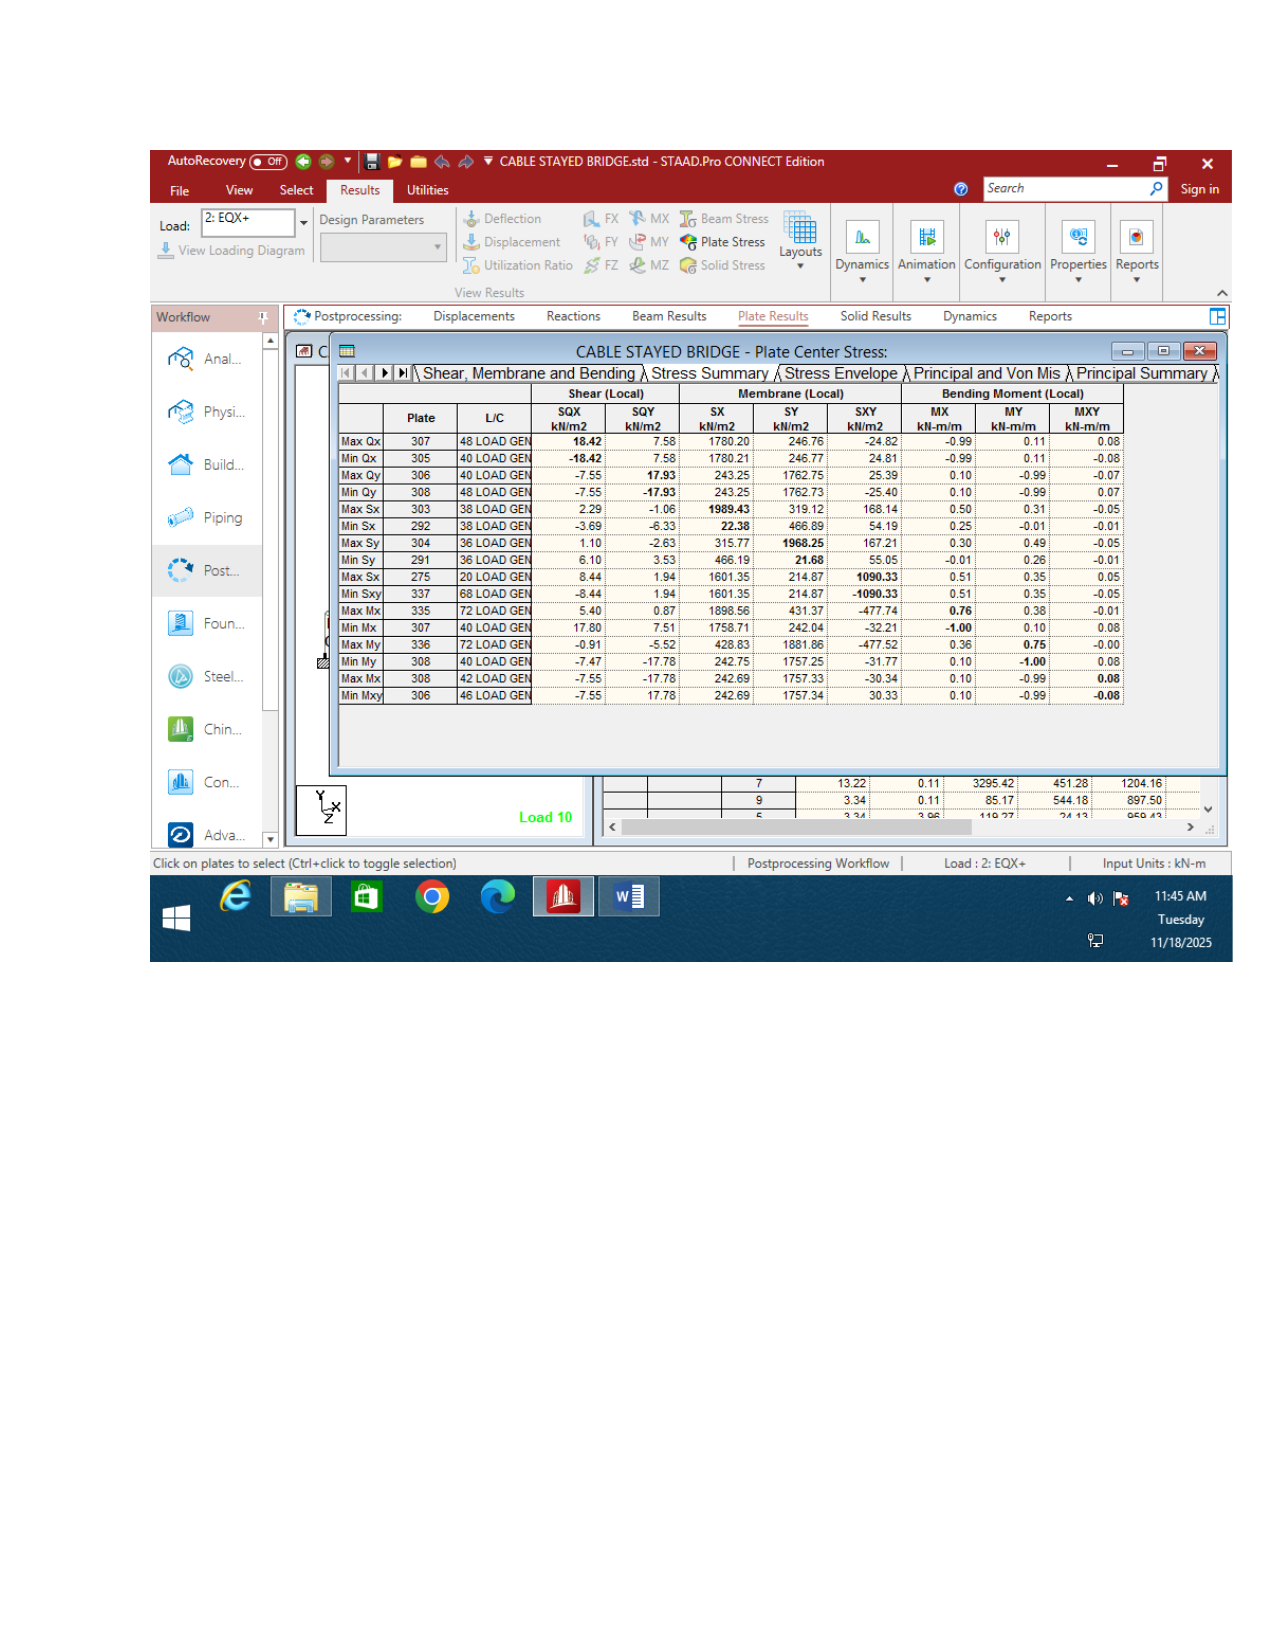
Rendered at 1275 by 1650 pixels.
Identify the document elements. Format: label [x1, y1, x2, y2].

picture [150, 150, 1233, 962]
